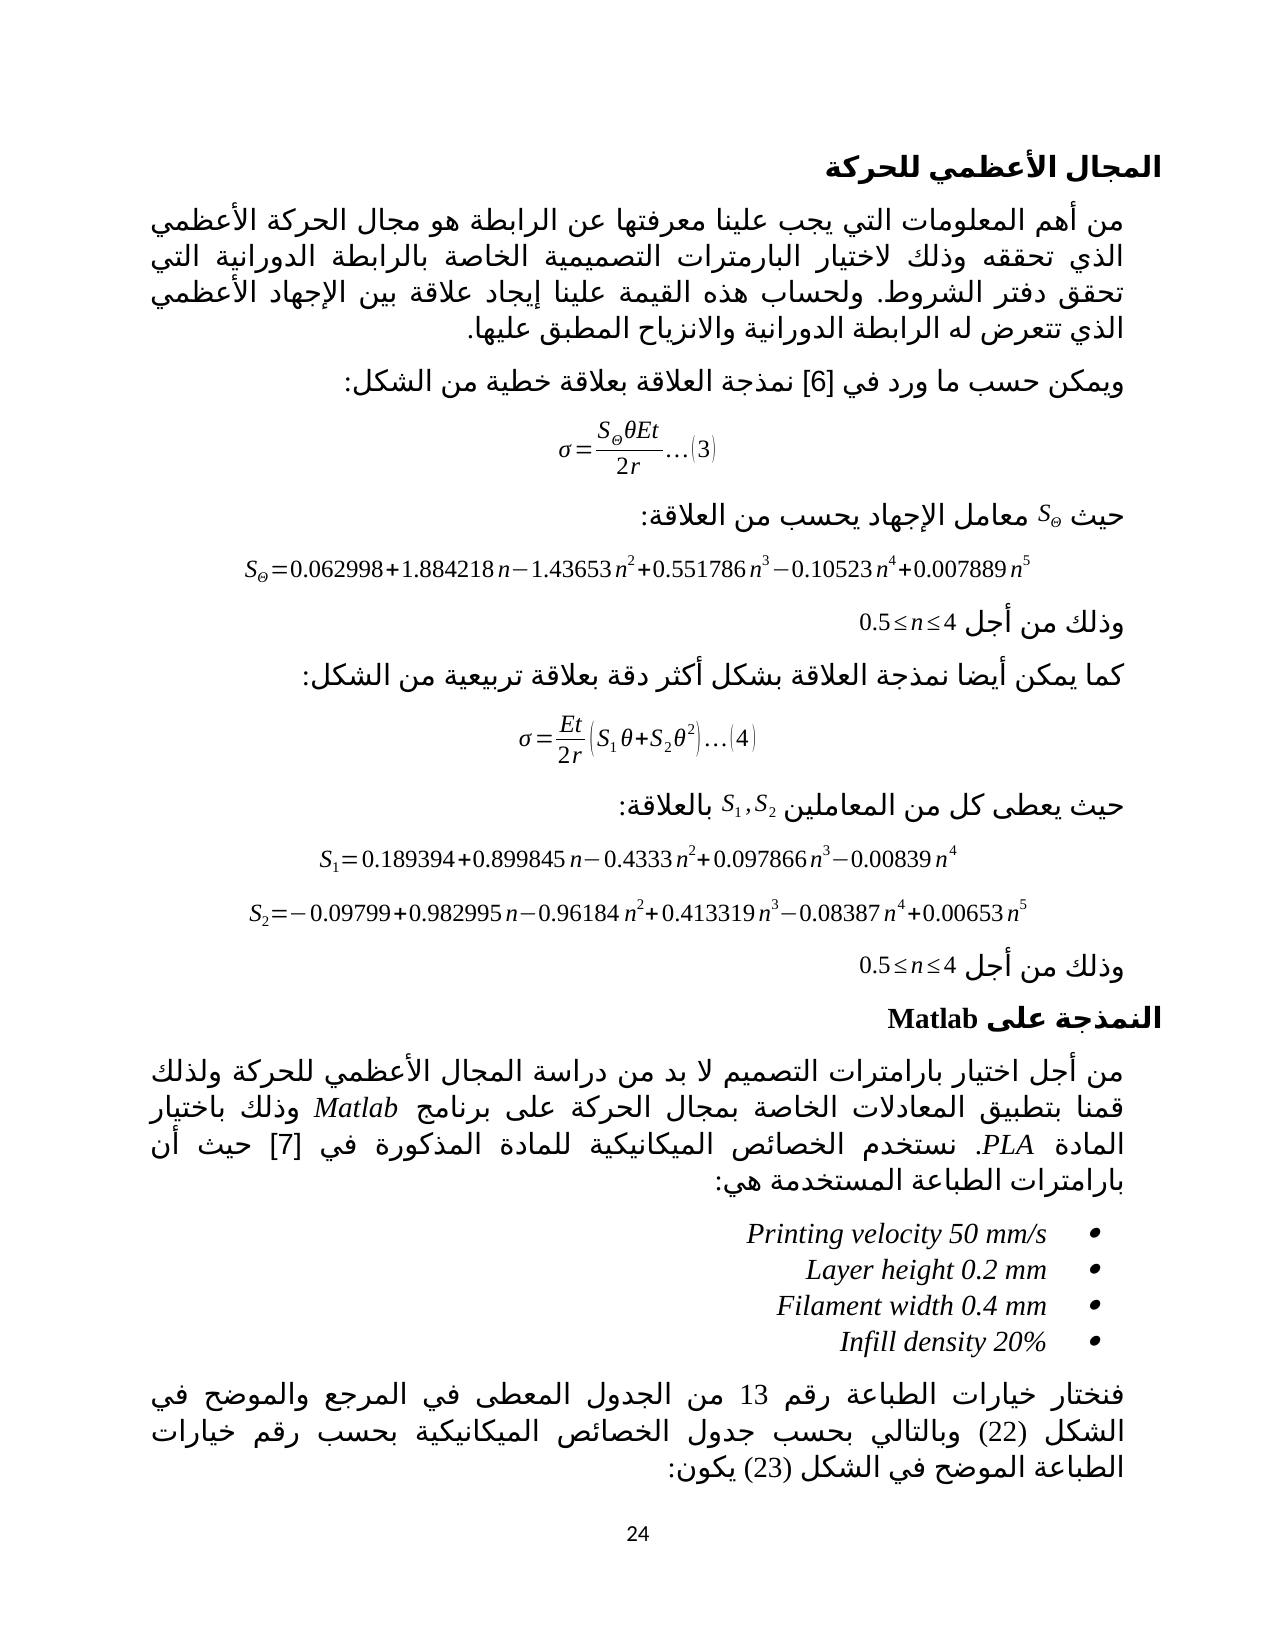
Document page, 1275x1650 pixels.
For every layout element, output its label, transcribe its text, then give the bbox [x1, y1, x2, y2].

subtitle النمذجة على Matlab [150, 1002, 1162, 1035]
list Filament width 0.4 mm [150, 1288, 1087, 1322]
text حيث معامل الإجهاد يحسب من العلاقة: [150, 498, 1125, 532]
text حيث يعطى كل من المعاملين بالعلاقة: [150, 788, 1125, 822]
text من أهم المعلومات التي يجب علينا معرفتها عن الرابطة هو مجال الحركة الأعظمي الذي تحققه وذلك لاختيار البارمترات التصميمية الخاصة بالرابطة الدورانية التي تحقق دفتر الشروط. ولحساب هذه القيمة علينا إيجاد علاقة بين الإجهاد الأعظمي الذي تتعرض له الرابطة الدورانية والانزياح المطبق عليها. [150, 203, 1125, 345]
text وذلك من أجل [150, 949, 1125, 982]
text وذلك من أجل [150, 605, 1125, 639]
list Printing velocity 50 mm/s [150, 1216, 1087, 1249]
list Infill density 20% [150, 1324, 1087, 1358]
list Layer height 0.2 mm [150, 1252, 1087, 1286]
text فنختار خيارات الطباعة رقم 13 من الجدول المعطى في المرجع والموضح في الشكل (22) وبالتالي بحسب جدول الخصائص الميكانيكية بحسب رقم خيارات الطباعة الموضح في الشكل (23) يكون: [150, 1377, 1125, 1483]
text من أجل اختيار بارامترات التصميم لا بد من دراسة المجال الأعظمي للحركة ولذلك قمنا بتطبيق المعادلات الخاصة بمجال الحركة على برنامج Matlab وذلك باختيار المادة PLA. نستخدم الخصائص الميكانيكية للمادة المذكورة في حيث أن بارامترات الطباعة المستخدمة هي: [150, 1054, 1125, 1197]
subtitle المجال الأعظمي للحركة [150, 150, 1162, 183]
text كما يمكن أيضا نمذجة العلاقة بشكل أكثر دقة بعلاقة تربيعية من الشكل: [150, 658, 1125, 691]
text ويمكن حسب ما ورد في نمذجة العلاقة بعلاقة خطية من الشكل: [150, 364, 1125, 398]
